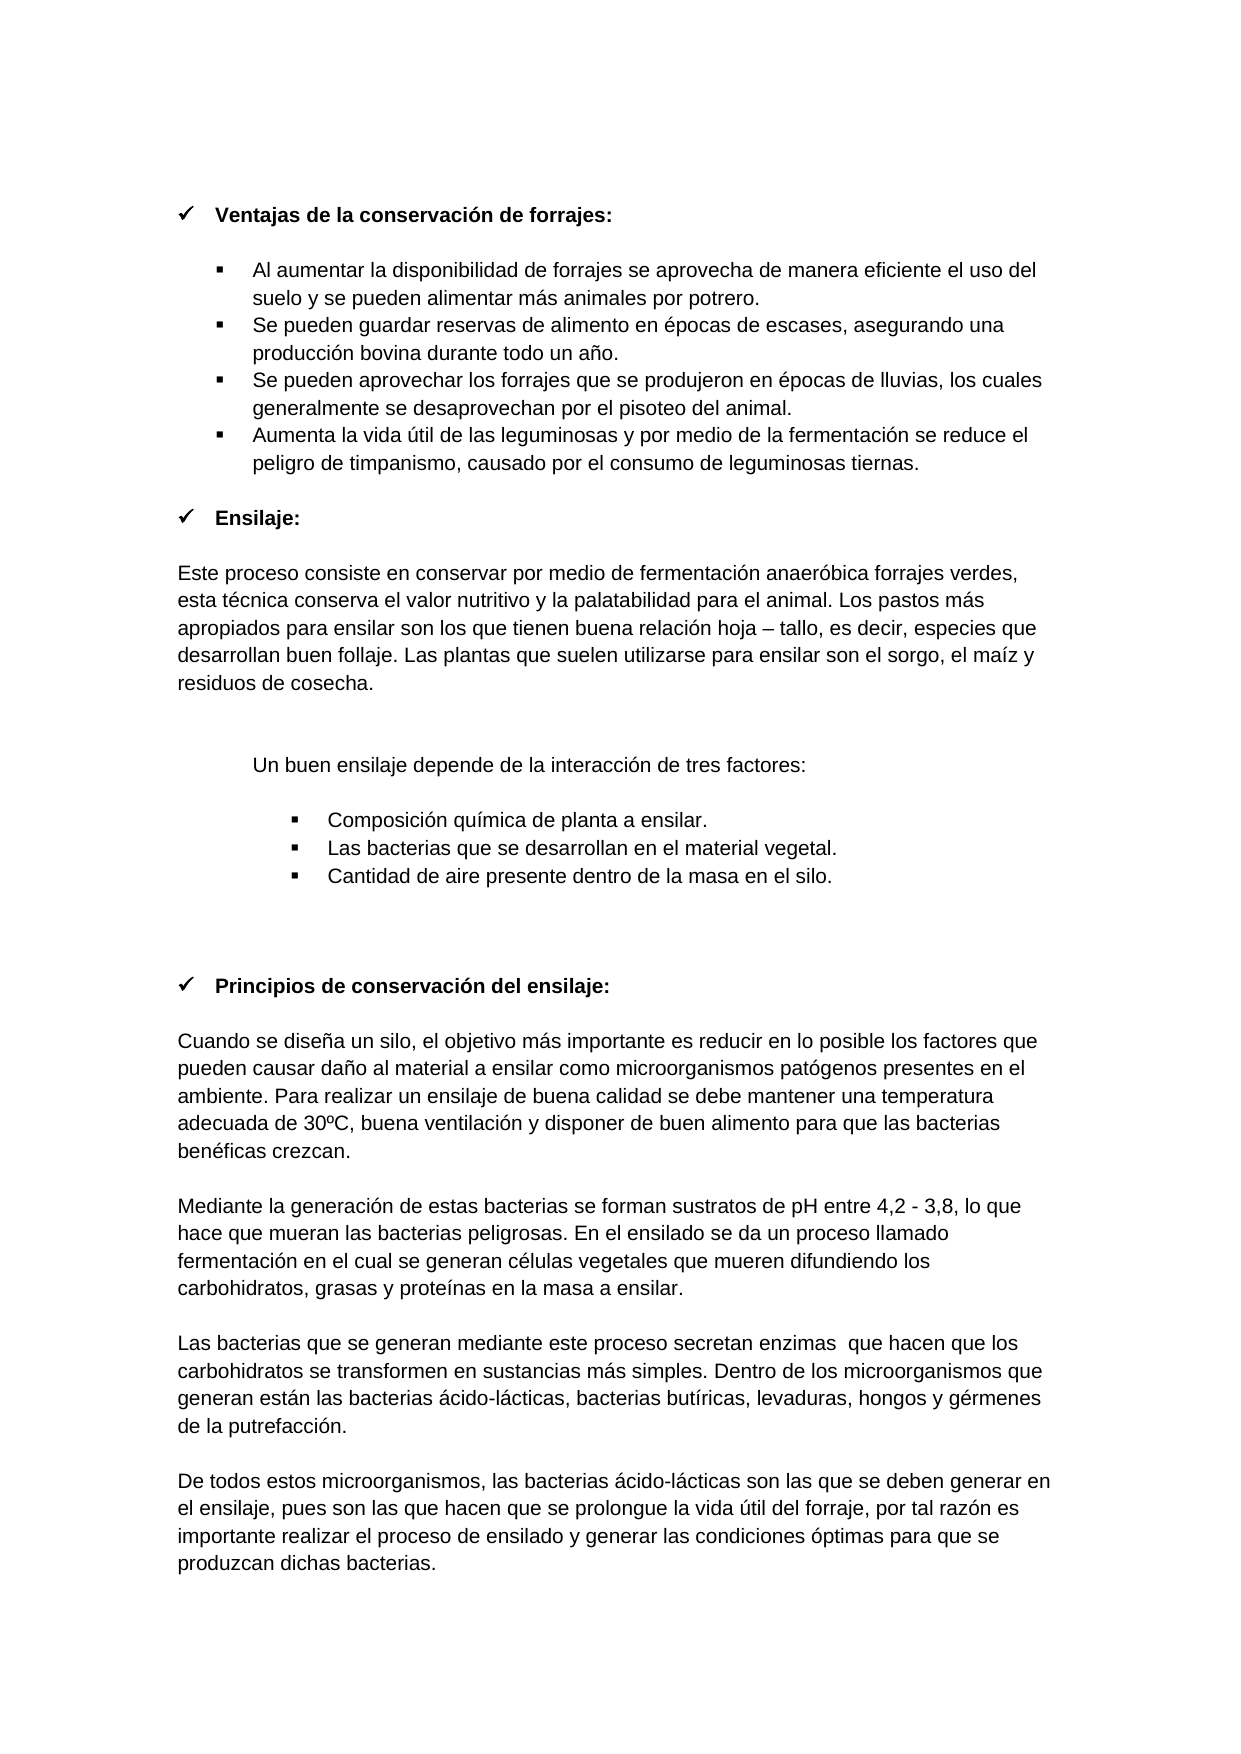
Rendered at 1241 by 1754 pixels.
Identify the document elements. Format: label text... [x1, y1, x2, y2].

list Aumenta la vida útil de las leguminosas y por medio de la fermentación se reduce el peligro de timpanismo, causado por el consumo de leguminosas tiernas. [215, 423, 1063, 474]
text De todos estos microorganismos, las bacterias ácido-lácticas son las que se deben generar en el ensilaje, pues son las que hacen que se prolongue la vida útil del forraje, por tal razón es importante realizar el proceso de ensilado y generar las condiciones óptimas para que se produzcan dichas bacterias. [177, 1469, 1063, 1575]
list Al aumentar la disponibilidad de forrajes se aprovecha de manera eficiente el uso del suelo y se pueden alimentar más animales por potrero. [215, 258, 1063, 309]
list Se pueden guardar reservas de alimento en épocas de escases, asegurando una producción bovina durante todo un año. [215, 313, 1063, 364]
text Un buen ensilaje depende de la interacción de tres factores: [252, 753, 1063, 777]
text Este proceso consiste en conservar por medio de fermentación anaeróbica forrajes verdes, esta técnica conserva el valor nutritivo y la palatabilidad para el animal. Los pastos más apropiados para ensilar son los que tienen buena relación hoja – tallo, es decir, especies que desarrollan buen follaje. Las plantas que suelen utilizarse para ensilar son el sorgo, el maíz y residuos de cosecha. [177, 561, 1063, 695]
text Mediante la generación de estas bacterias se forman sustratos de pH entre 4,2 - 3,8, lo que hace que mueran las bacterias peligrosas. En el ensilado se da un proceso llamado fermentación en el cual se generan células vegetales que mueren difundiendo los carbohidratos, grasas y proteínas en la masa a ensilar. [177, 1194, 1063, 1300]
list Principios de conservación del ensilaje: [177, 973, 1063, 998]
list Las bacterias que se desarrollan en el material vegetal. [290, 836, 1063, 860]
text Cuando se diseña un silo, el objetivo más importante es reducir en lo posible los factores que pueden causar daño al material a ensilar como microorganismos patógenos presentes en el ambiente. Para realizar un ensilaje de buena calidad se debe mantener una temperatura adecuada de 30ºC, buena ventilación y disponer de buen alimento para que las bacterias benéficas crezcan. [177, 1029, 1063, 1163]
list Se pueden aprovechar los forrajes que se produjeron en épocas de lluvias, los cuales generalmente se desaprovechan por el pisoteo del animal. [215, 368, 1063, 419]
list Ventajas de la conservación de forrajes: [177, 203, 1063, 227]
text Las bacterias que se generan mediante este proceso secretan enzimas que hacen que los carbohidratos se transformen en sustancias más simples. Dentro de los microorganismos que generan están las bacterias ácido-lácticas, bacterias butíricas, levaduras, hongos y gérmenes de la putrefacción. [177, 1331, 1063, 1438]
list Ensilaje: [177, 506, 1063, 530]
list Cantidad de aire presente dentro de la masa en el silo. [290, 863, 1063, 887]
list Composición química de planta a ensilar. [290, 808, 1063, 832]
